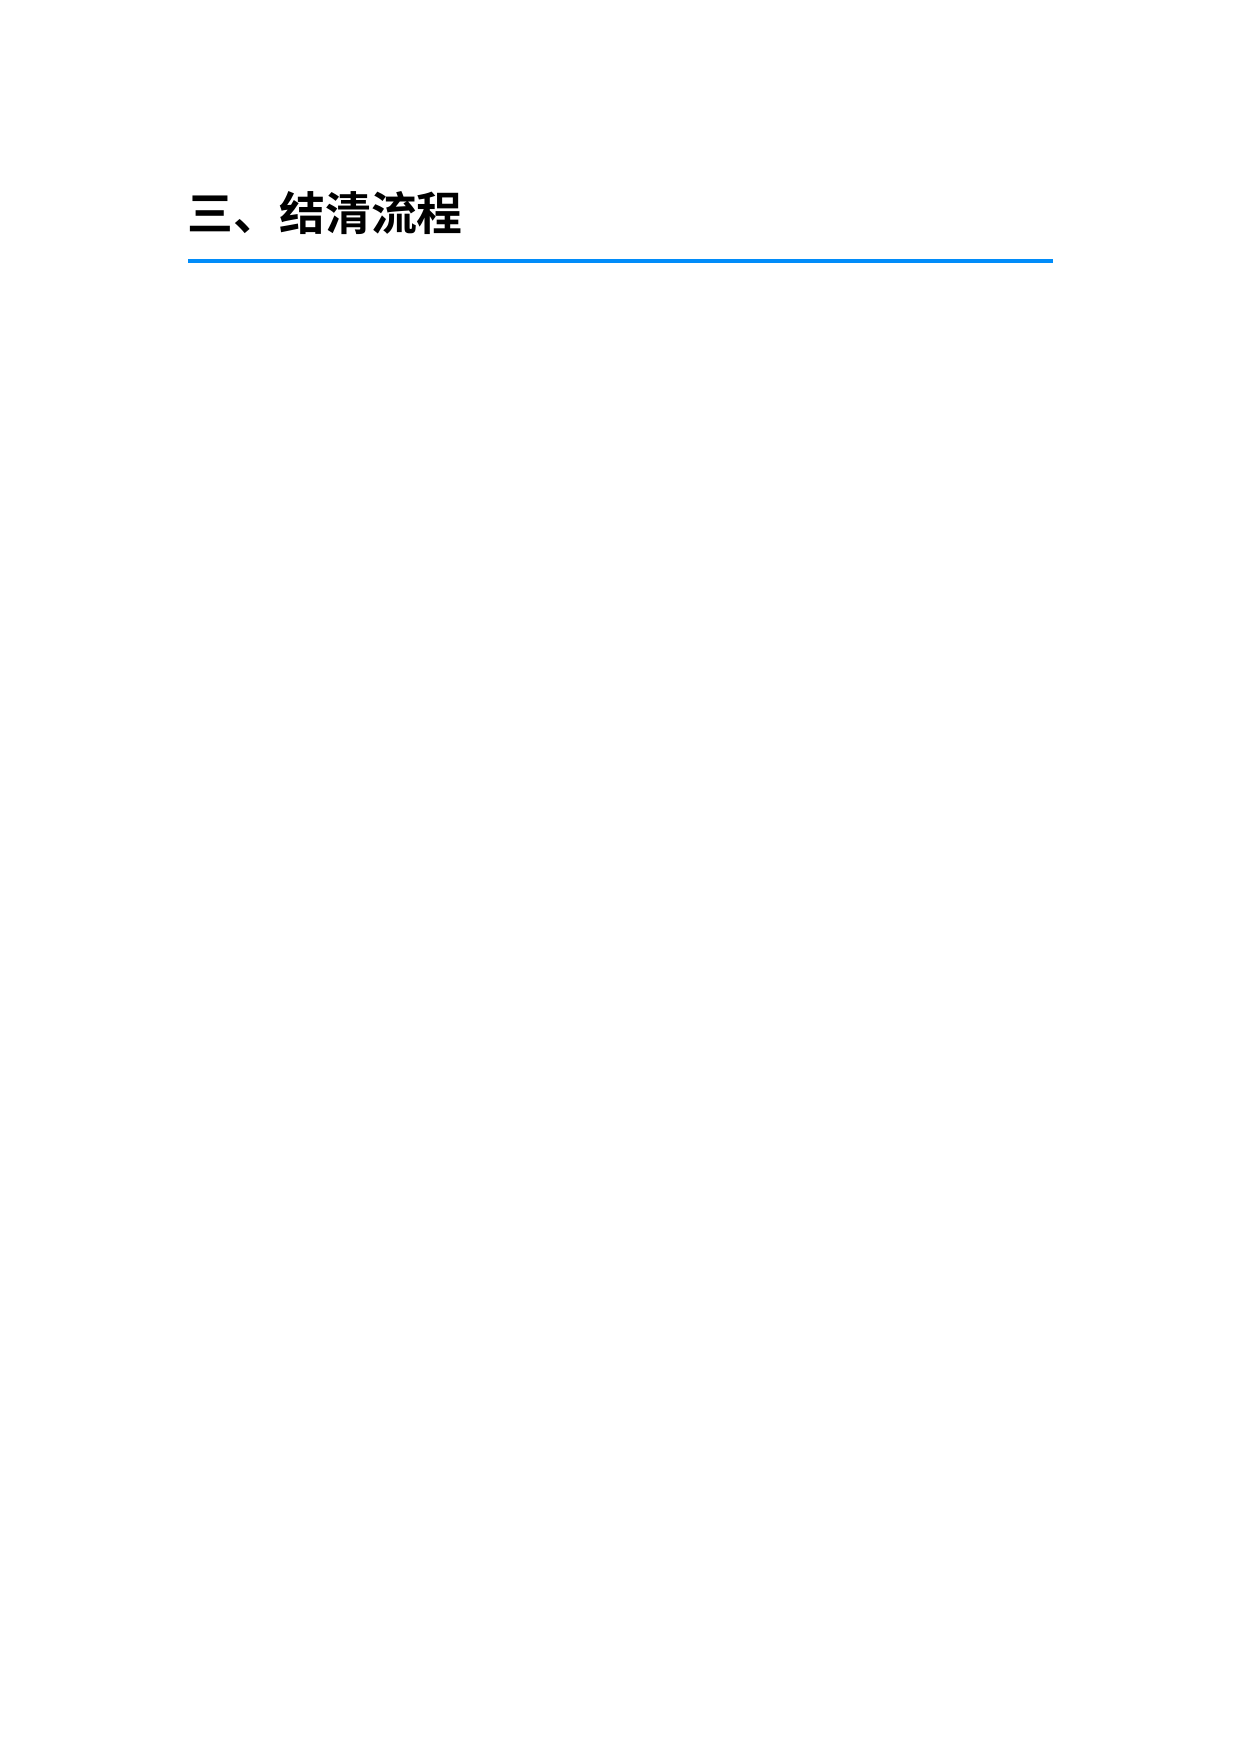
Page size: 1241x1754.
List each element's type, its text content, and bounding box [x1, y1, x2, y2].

text 三、结清流程 [187, 162, 1053, 263]
